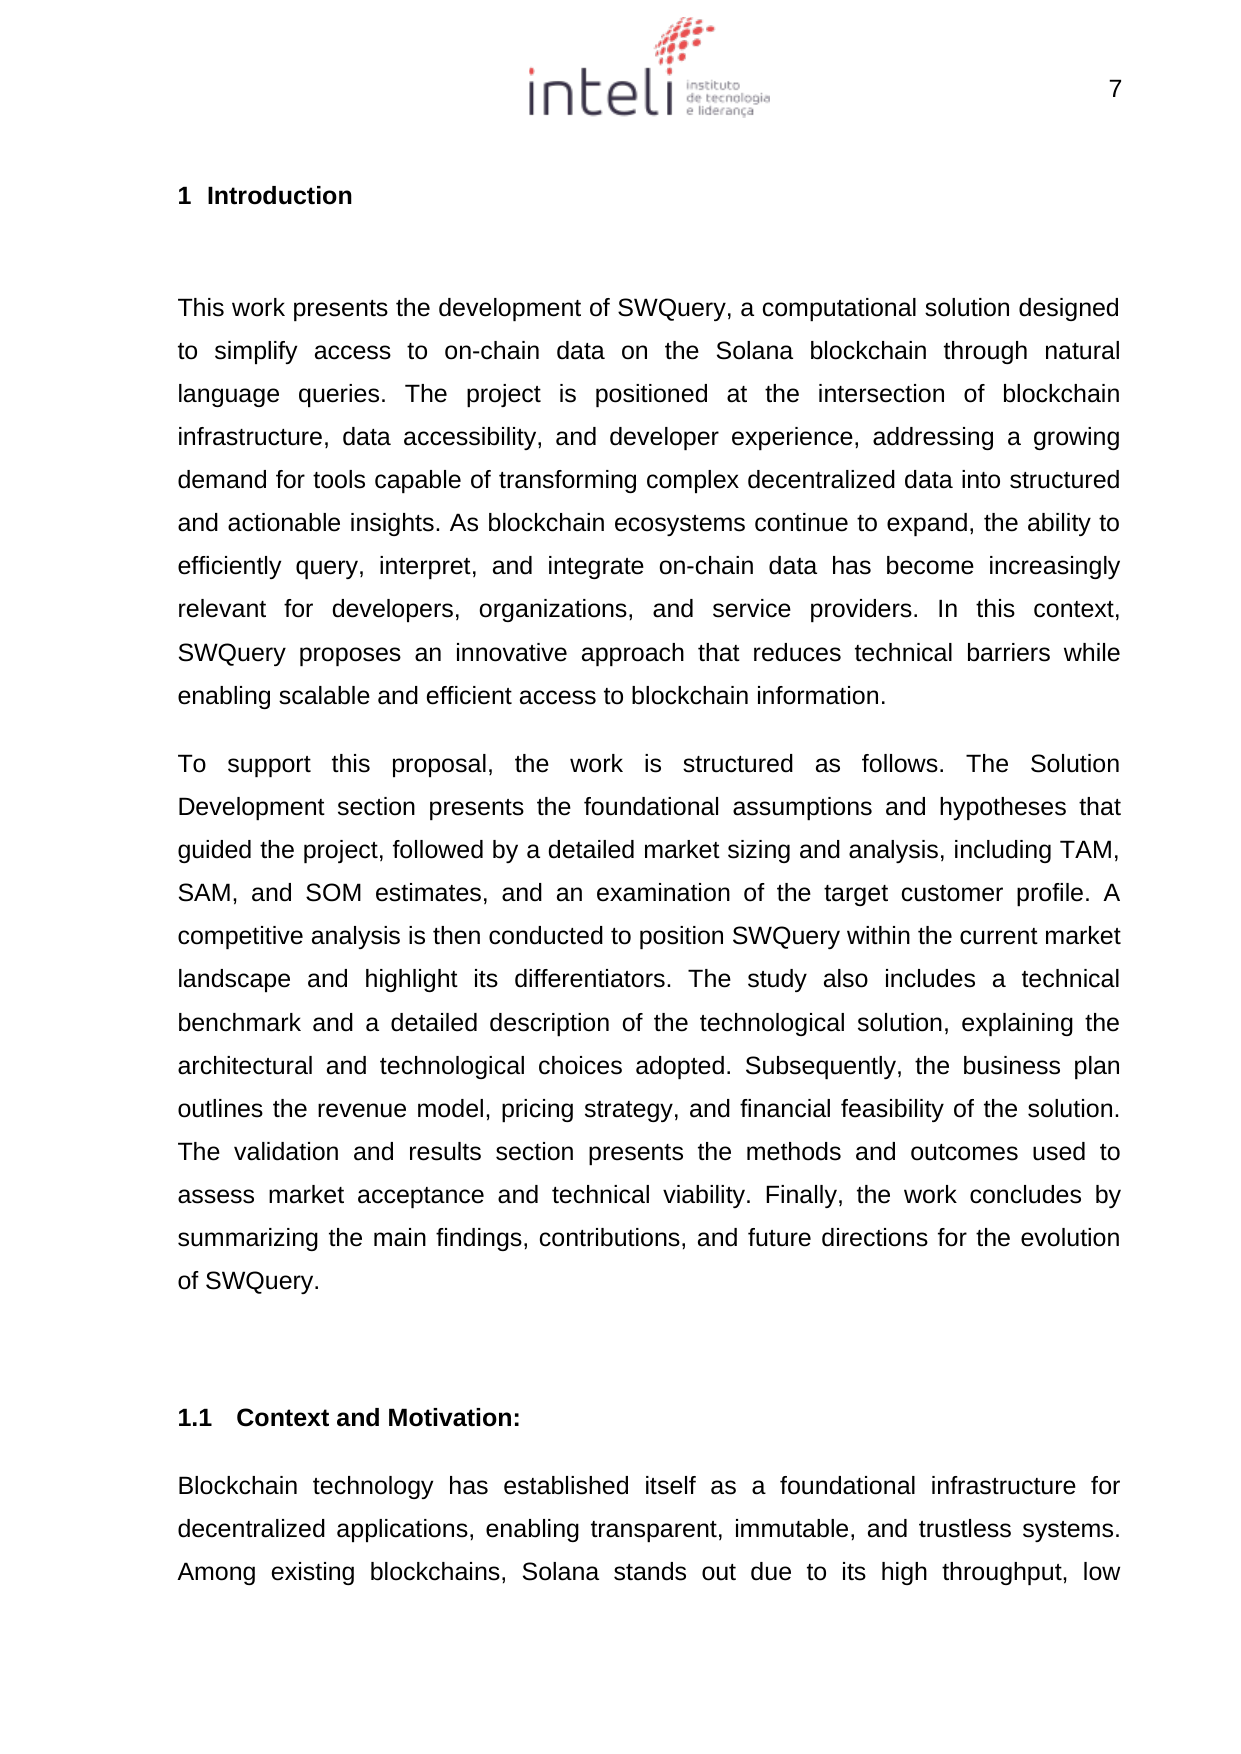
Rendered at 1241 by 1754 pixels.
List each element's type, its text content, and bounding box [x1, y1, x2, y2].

text This work presents the development of SWQuery, a computational solution designed to simplify access to on-chain data on the Solana blockchain through natural language queries. The project is positioned at the intersection of blockchain infrastructure, data accessibility, and developer experience, addressing a growing demand for tools capable of transforming complex decentralized data into structured and actionable insights. As blockchain ecosystems continue to expand, the ability to efficiently query, interpret, and integrate on-chain data has become increasingly relevant for developers, organizations, and service providers. In this context, SWQuery proposes an innovative approach that reduces technical barriers while enabling scalable and efficient access to blockchain information. [177, 293, 1122, 709]
subtitle Introduction [177, 181, 1122, 210]
text To support this proposal, the work is structured as follows. The Solution Development section presents the foundational assumptions and hypotheses that guided the project, followed by a detailed market sizing and analysis, including TAM, SAM, and SOM estimates, and an examination of the target customer profile. A competitive analysis is then conducted to position SWQuery within the current market landscape and highlight its differentiators. The study also includes a technical benchmark and a detailed description of the technological solution, explaining the architectural and technological choices adopted. Subsequently, the business plan outlines the revenue model, pricing strategy, and financial feasibility of the solution. The validation and results section presents the methods and outcomes used to assess market acceptance and technical viability. Finally, the work concludes by summarizing the main findings, contributions, and future directions for the evolution of SWQuery. [177, 749, 1122, 1295]
list Context and Motivation: [177, 1403, 1122, 1431]
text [177, 1471, 1122, 1586]
picture [529, 17, 770, 118]
